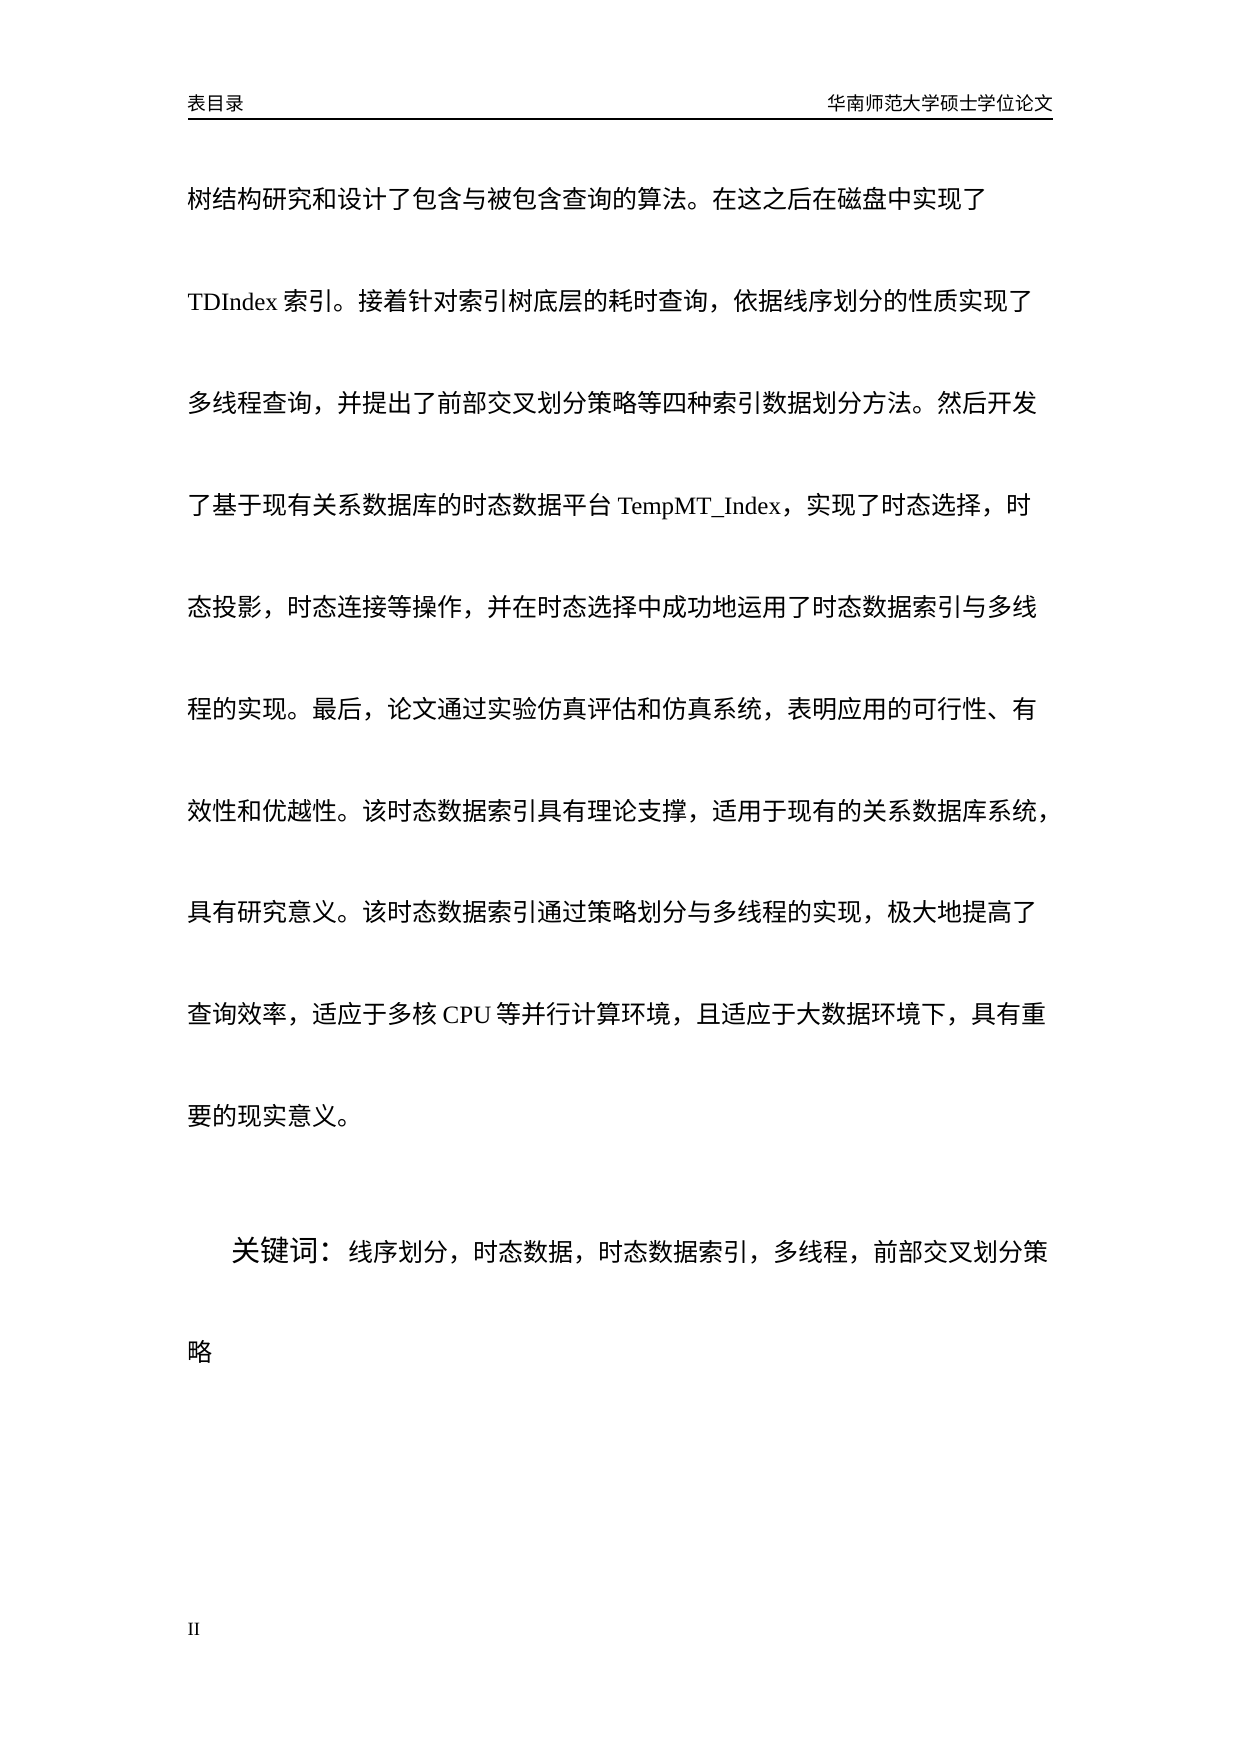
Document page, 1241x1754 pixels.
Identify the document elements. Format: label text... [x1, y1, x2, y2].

text 关键词：线序划分，时态数据，时态数据索引，多线程，前部交叉划分策略 [187, 1215, 1053, 1385]
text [187, 164, 1053, 1149]
